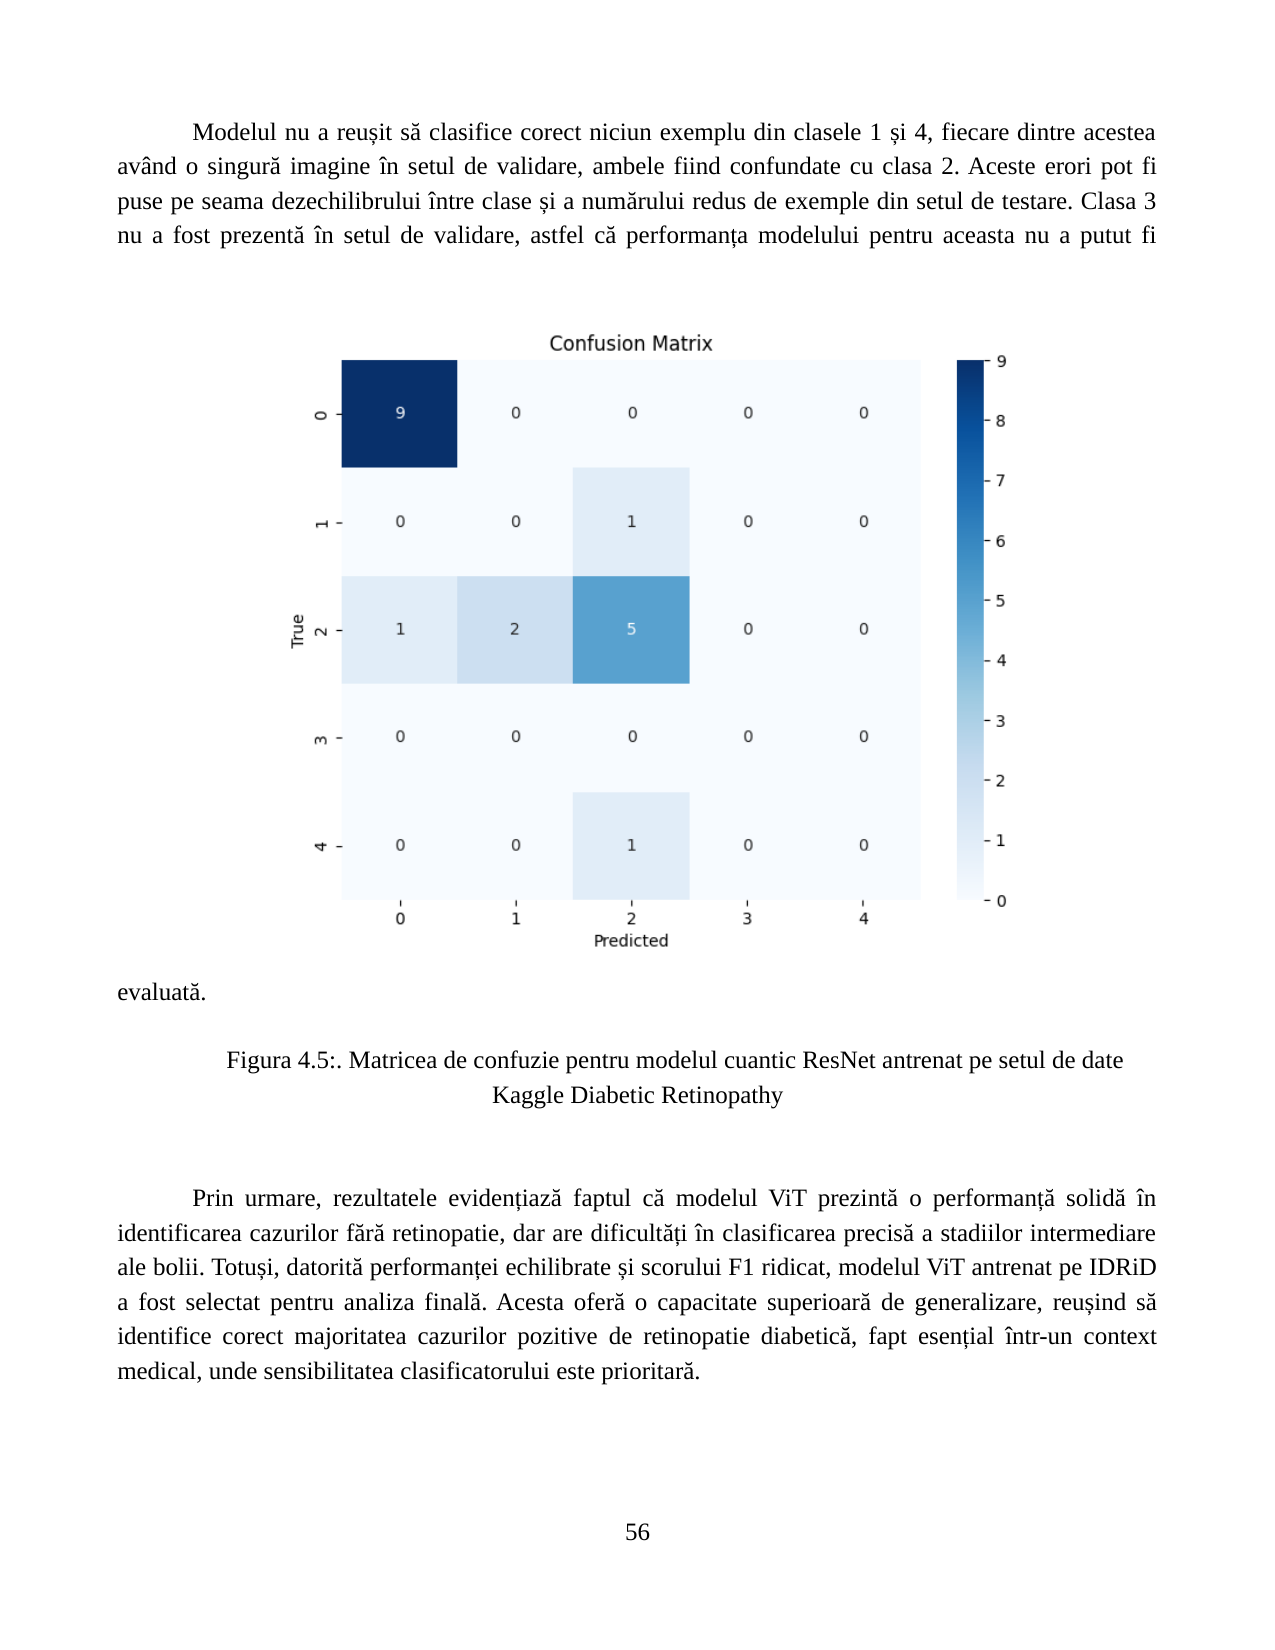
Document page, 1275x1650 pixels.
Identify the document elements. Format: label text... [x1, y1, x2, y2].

list Prin urmare, rezultatele evidențiază faptul că modelul ViT prezintă o performanță solidă în identificarea cazurilor fără retinopatie, dar are dificultăți în clasificarea precisă a stadiilor intermediare ale bolii. Totuși, datorită performanței echilibrate și scorului F1 ridicat, modelul ViT antrenat pe IDRiD a fost selectat pentru analiza finală. Acesta oferă o capacitate superioară de generalizare, reușind să identifice corect majoritatea cazurilor pozitive de retinopatie diabetică, fapt esențial într-un context medical, unde sensibilitatea clasificatorului este prioritară. [117, 1183, 1158, 1384]
picture [225, 276, 1050, 977]
list Figura 4.5:. Matricea de confuzie pentru modelul cuantic ResNet antrenat pe setul de date Kaggle Diabetic Retinopathy [117, 1046, 1158, 1109]
